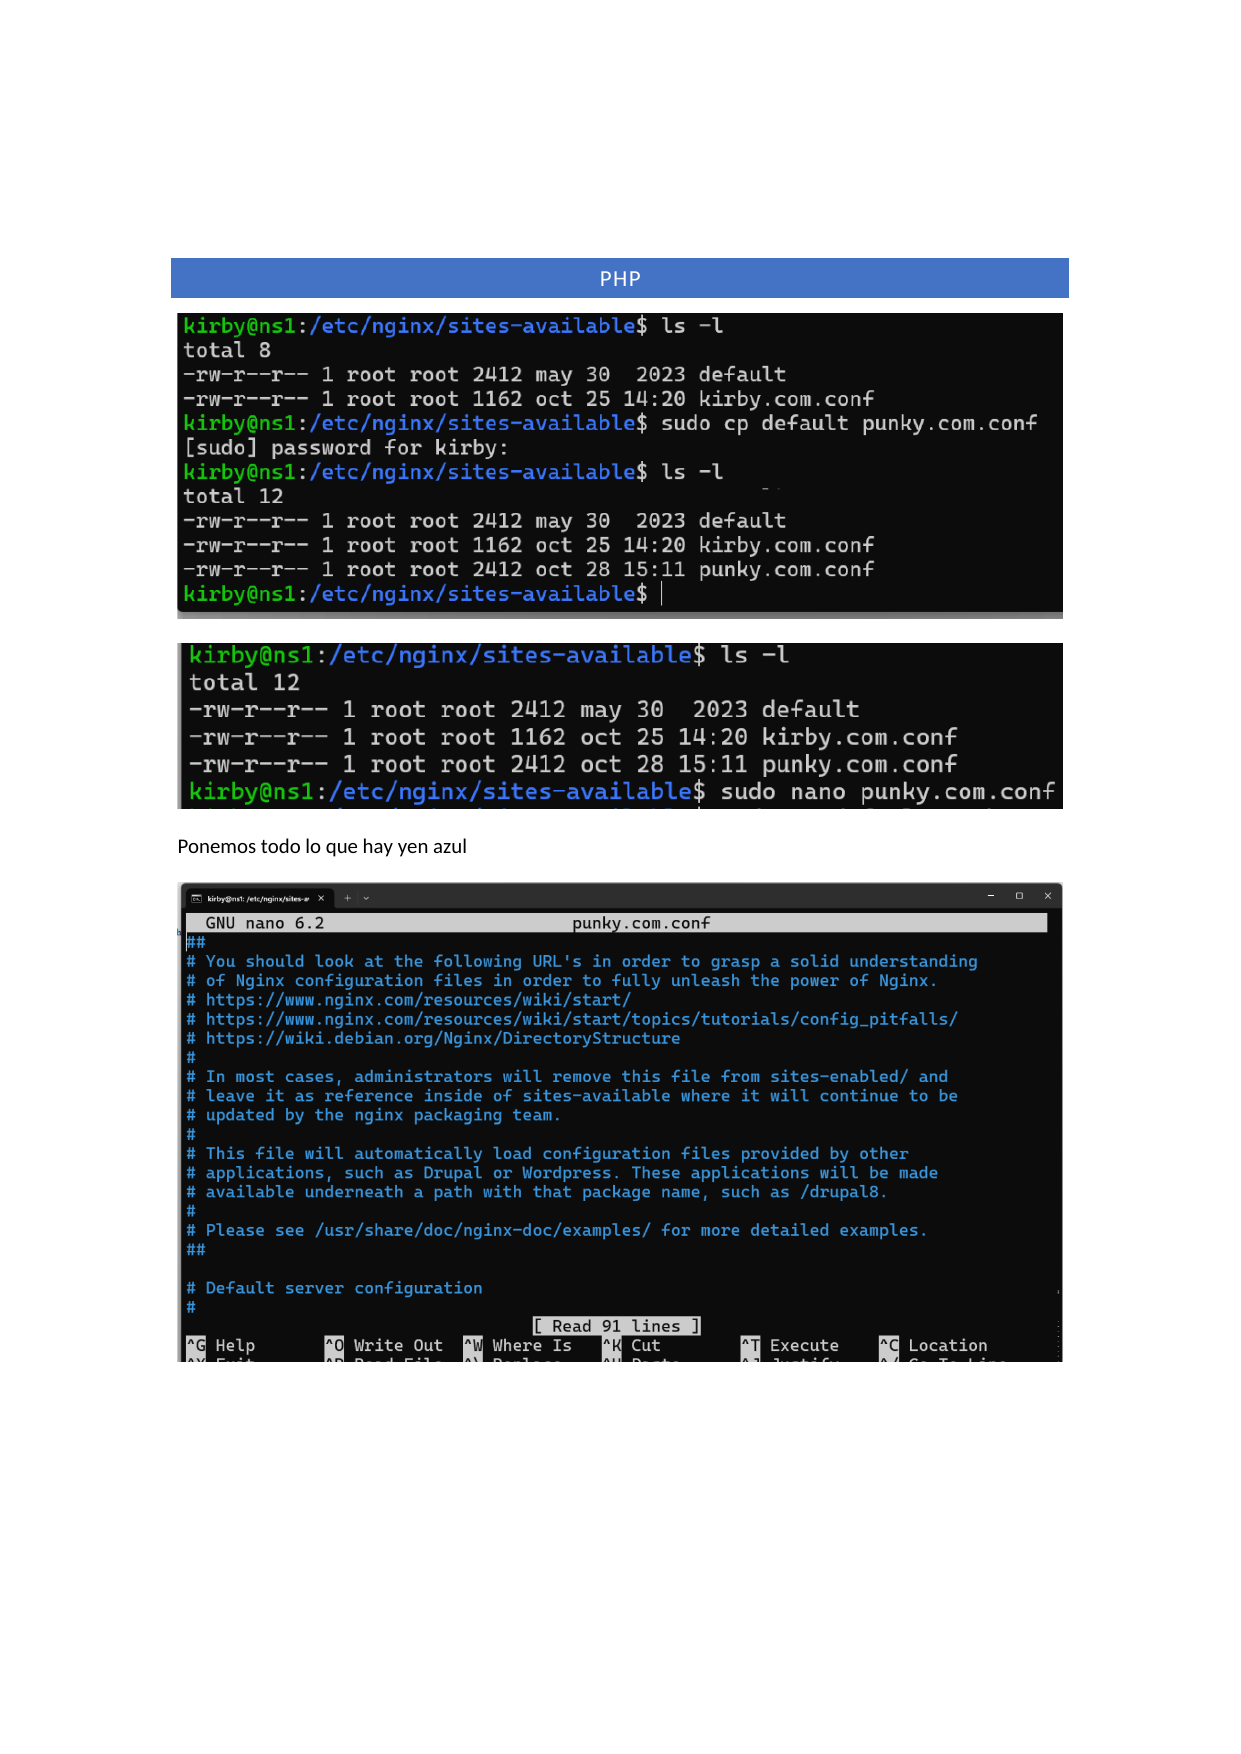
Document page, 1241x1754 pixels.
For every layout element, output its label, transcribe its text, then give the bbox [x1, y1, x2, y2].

text Ponemos todo lo que hay yen azul [177, 833, 1063, 858]
subtitle PHP [177, 264, 1063, 292]
picture [177, 313, 1063, 619]
picture [177, 643, 1063, 809]
picture [177, 882, 1063, 1362]
